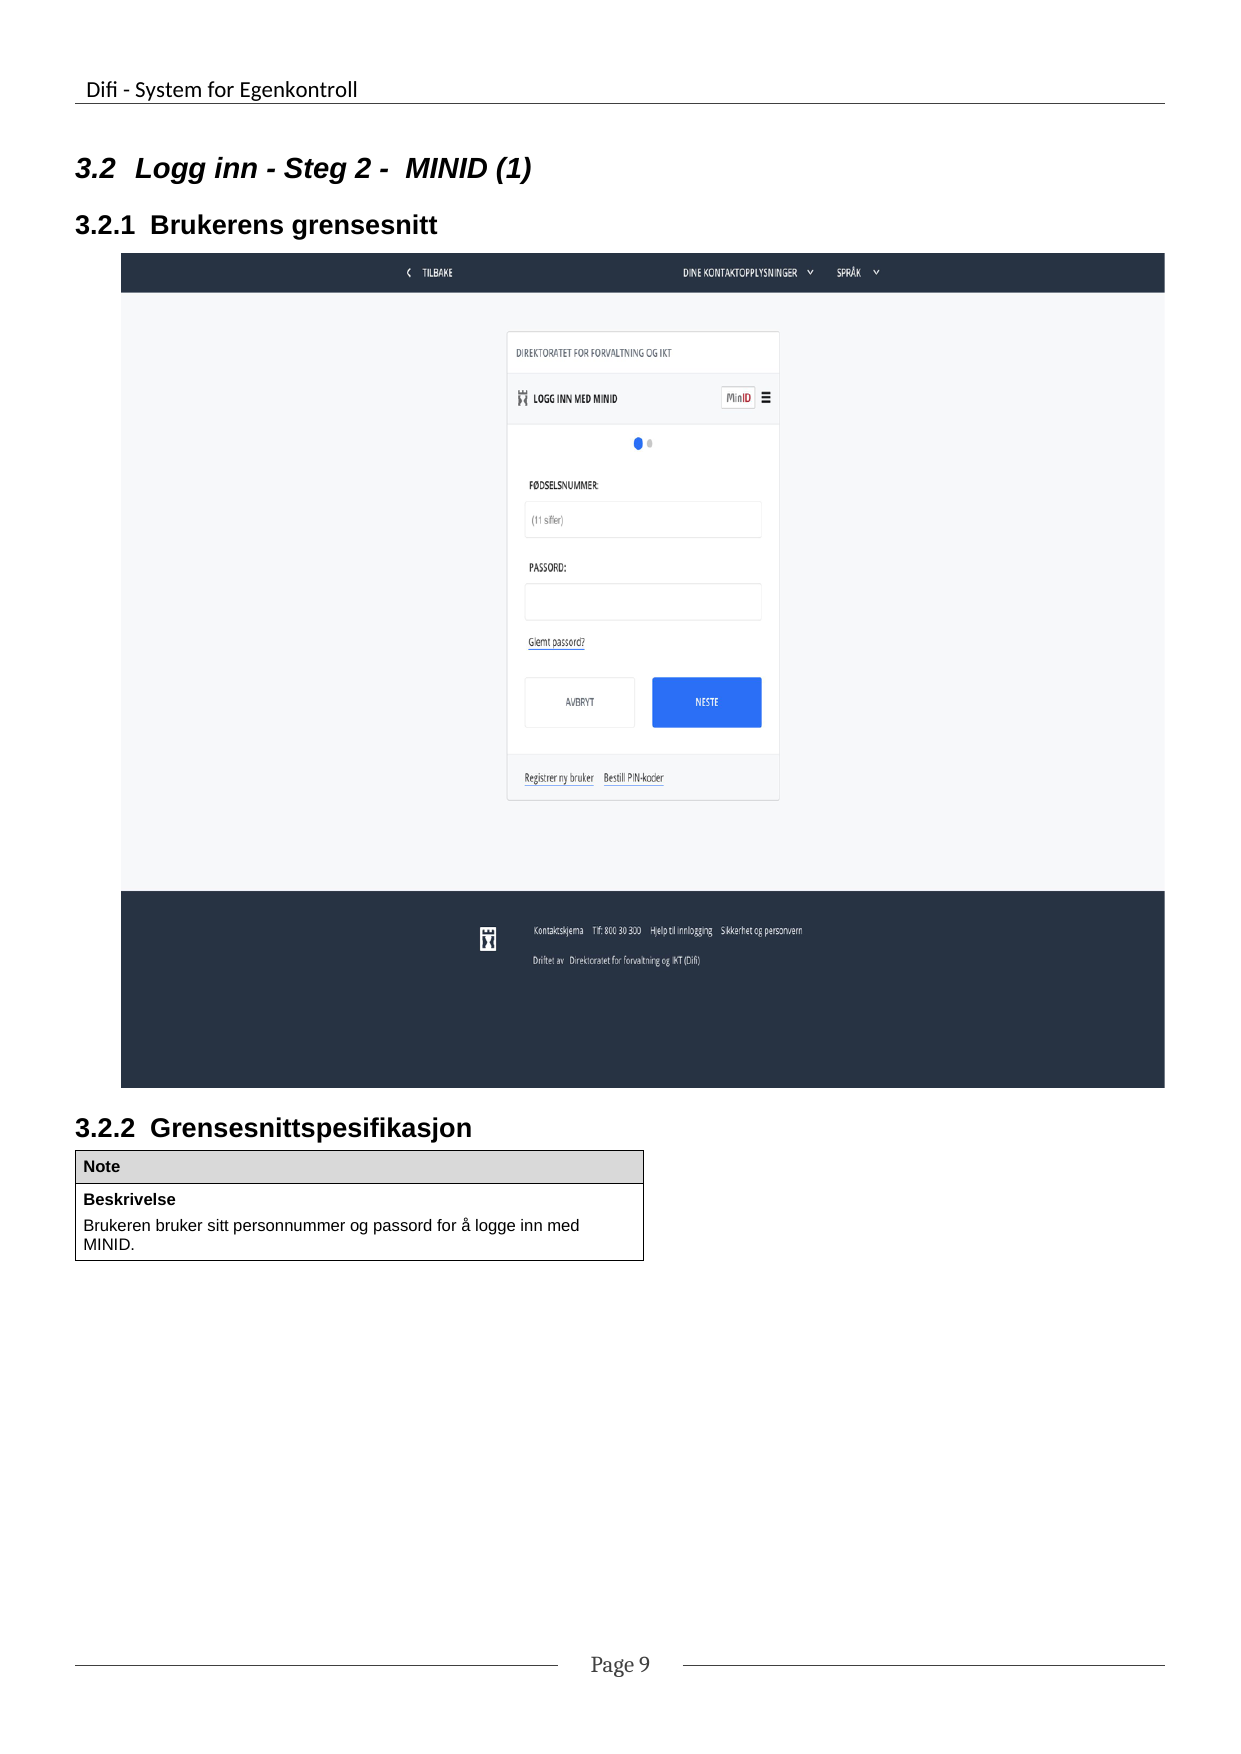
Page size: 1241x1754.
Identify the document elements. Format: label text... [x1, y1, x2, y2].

subtitle Brukerens grensesnitt [75, 209, 1165, 241]
picture [75, 253, 1165, 1088]
table_cell Beskrivelse Brukeren bruker sitt personnummer og passord for å logge inn med MINID. [76, 1184, 643, 1260]
table_header Note [76, 1151, 643, 1183]
subtitle Grensesnittspesifikasjon [75, 1112, 1165, 1144]
subtitle Logg inn - Steg 2 - MINID (1) [75, 151, 1165, 184]
